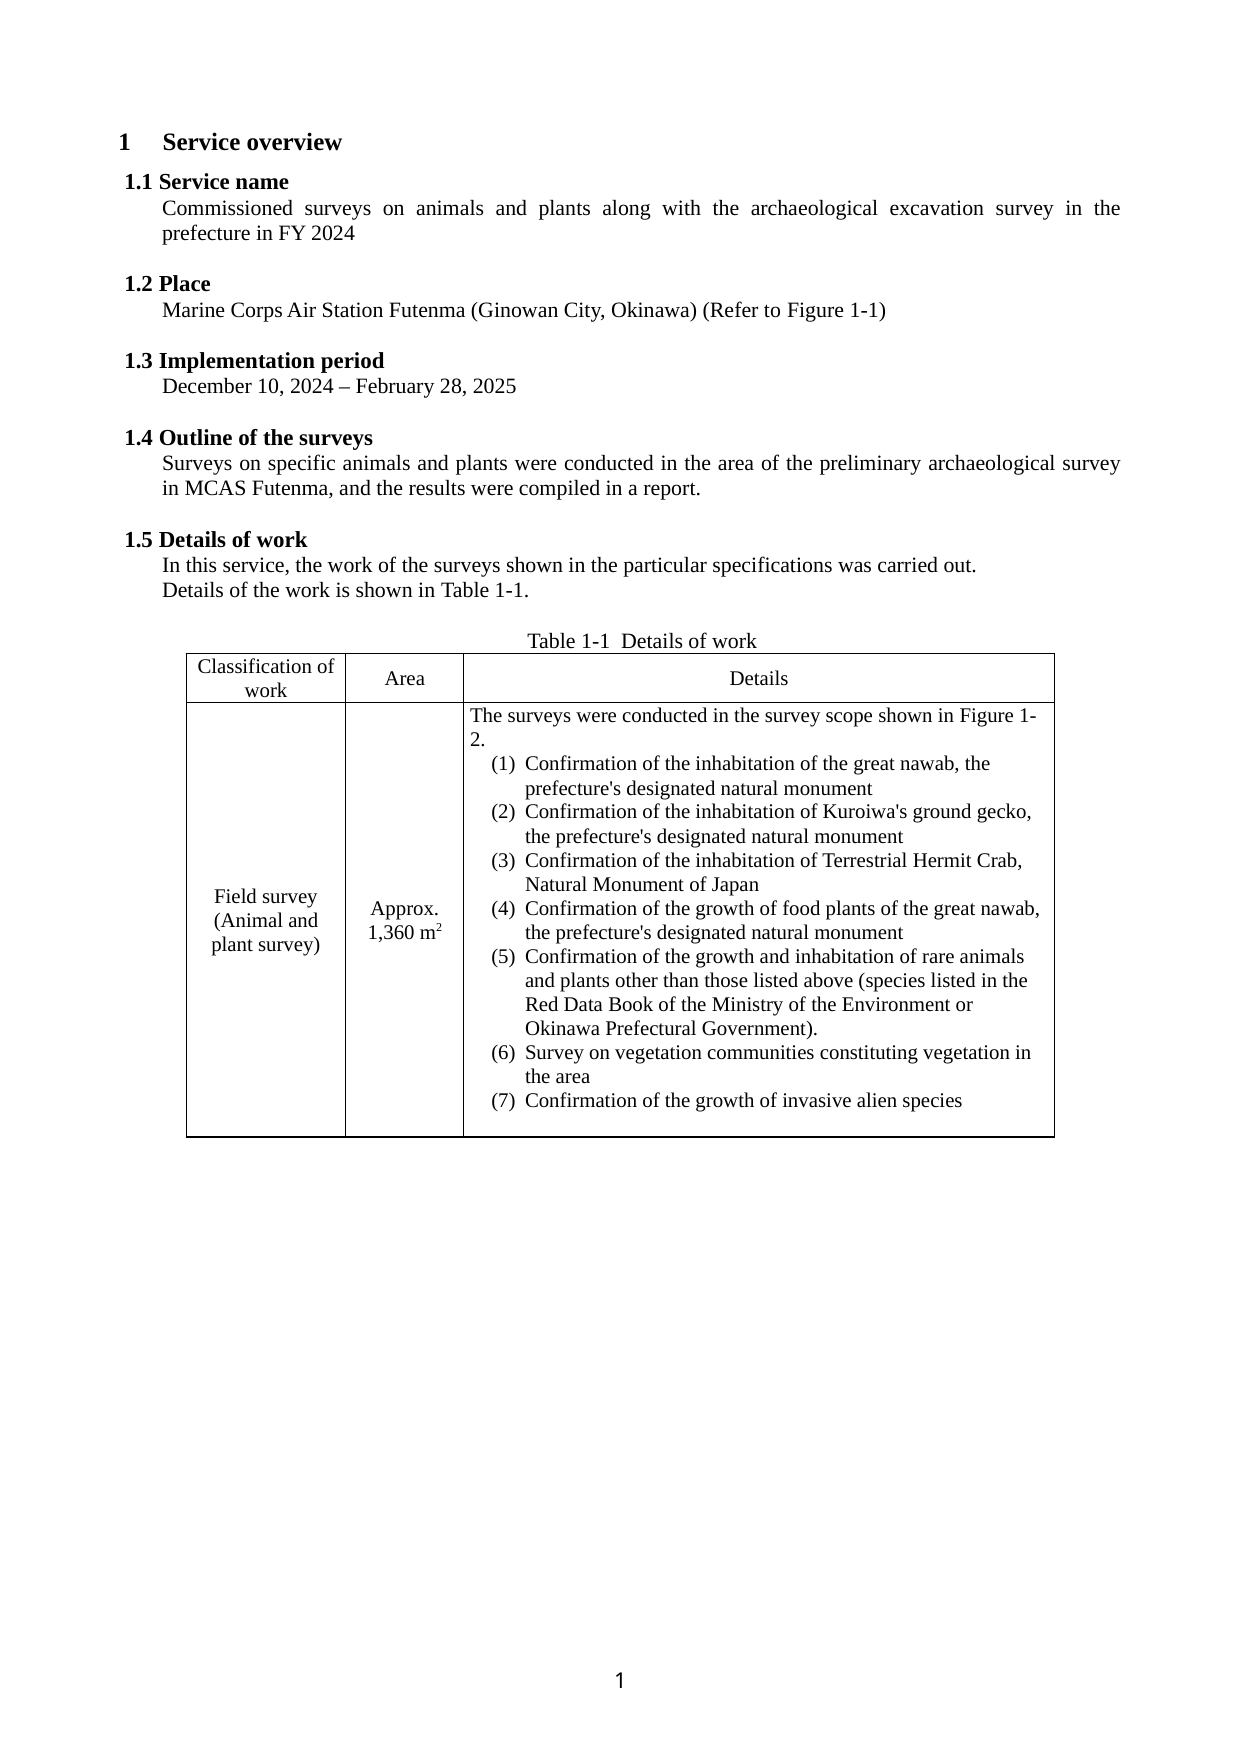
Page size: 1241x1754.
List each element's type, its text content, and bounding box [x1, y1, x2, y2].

table_header Details [464, 654, 1054, 702]
table_cell Approx. 1,360 m2 [346, 703, 463, 1136]
subtitle Place [124, 270, 1122, 297]
table_header Area [346, 654, 463, 702]
text December 10, 2024 – February 28, 2025 [162, 373, 1122, 399]
text Commissioned surveys on animals and plants along with the archaeological excavation survey in the prefecture in FY 2024 [162, 195, 1122, 245]
text Details of the work is shown in Table 1-1. [162, 577, 1122, 603]
table_cell The surveys were conducted in the survey scope shown in Figure 1-2. (1) Confirmation of the inhabitation of the great nawab, the prefecture's designated natural monument (2) Confirmation of the inhabitation of Kuroiwa's ground gecko, the prefecture's designated natural monument (3) Confirmation of the inhabitation of Terrestrial Hermit Crab, Natural Monument of Japan (4) Confirmation of the growth of food plants of the great nawab, the prefecture's designated natural monument (5) Confirmation of the growth and inhabitation of rare animals and plants other than those listed above (species listed in the Red Data Book of the Ministry of the Environment or Okinawa Prefectural Government). (6) Survey on vegetation communities constituting vegetation in the area (7) Confirmation of the growth of invasive alien species [464, 703, 1054, 1136]
subtitle Outline of the surveys [124, 424, 1122, 450]
text Table 1-1 Details of work [162, 628, 1122, 653]
table_header Classification of work [187, 654, 345, 702]
text Marine Corps Air Station Futenma (Ginowan City, Okinawa) (Refer to Figure 1-1) [162, 297, 1122, 322]
subtitle Details of work [124, 526, 1122, 552]
text In this service, the work of the surveys shown in the particular specifications was carried out. [162, 552, 1122, 577]
subtitle Service name [124, 168, 1122, 195]
text Surveys on specific animals and plants were conducted in the area of the preliminary archaeological survey in MCAS Futenma, and the results were compiled in a report. [162, 450, 1122, 501]
subtitle Service overview [118, 127, 1122, 156]
table_cell Field survey (Animal and plant survey) [187, 703, 345, 1136]
subtitle Implementation period [124, 347, 1122, 373]
